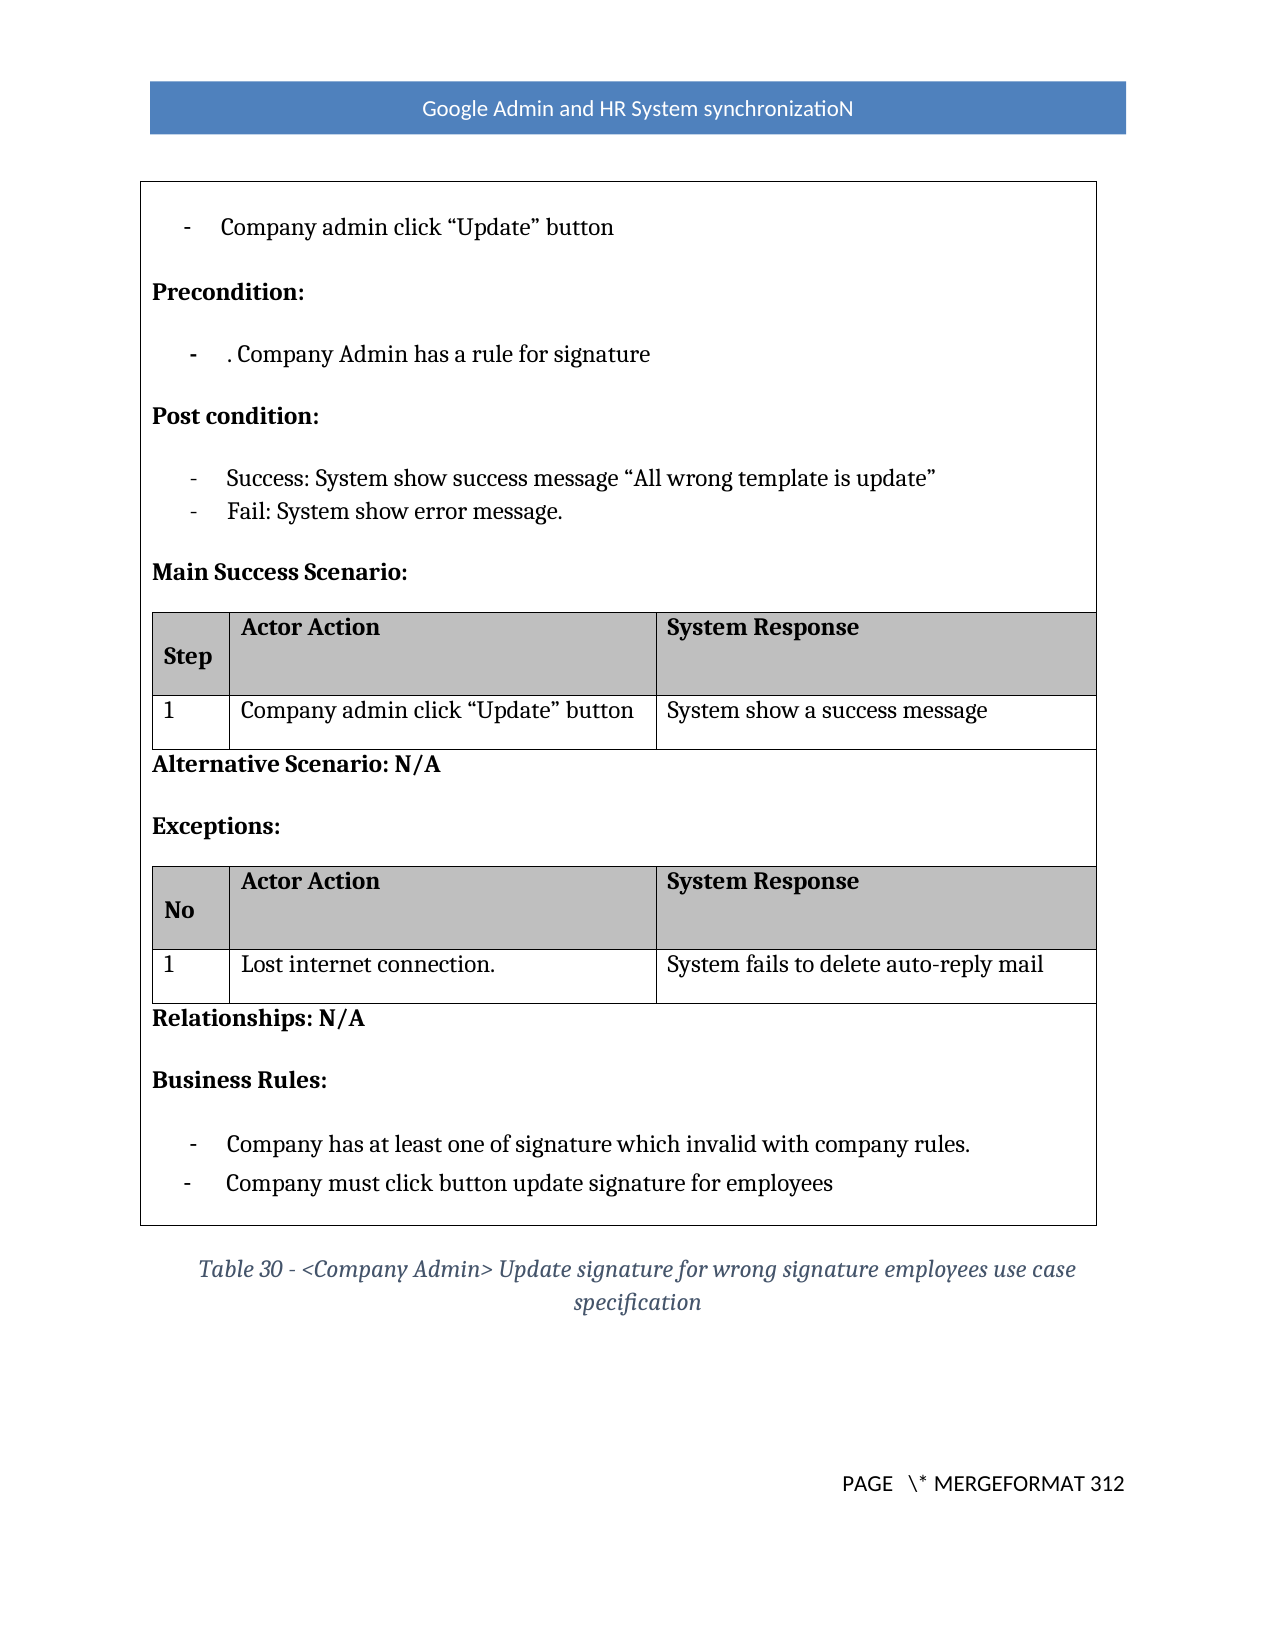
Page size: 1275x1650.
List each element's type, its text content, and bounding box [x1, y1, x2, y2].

text Table 30 - <Company Admin> Update signature for wrong signature employees use case specification [150, 1255, 1125, 1317]
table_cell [141, 182, 1096, 1225]
